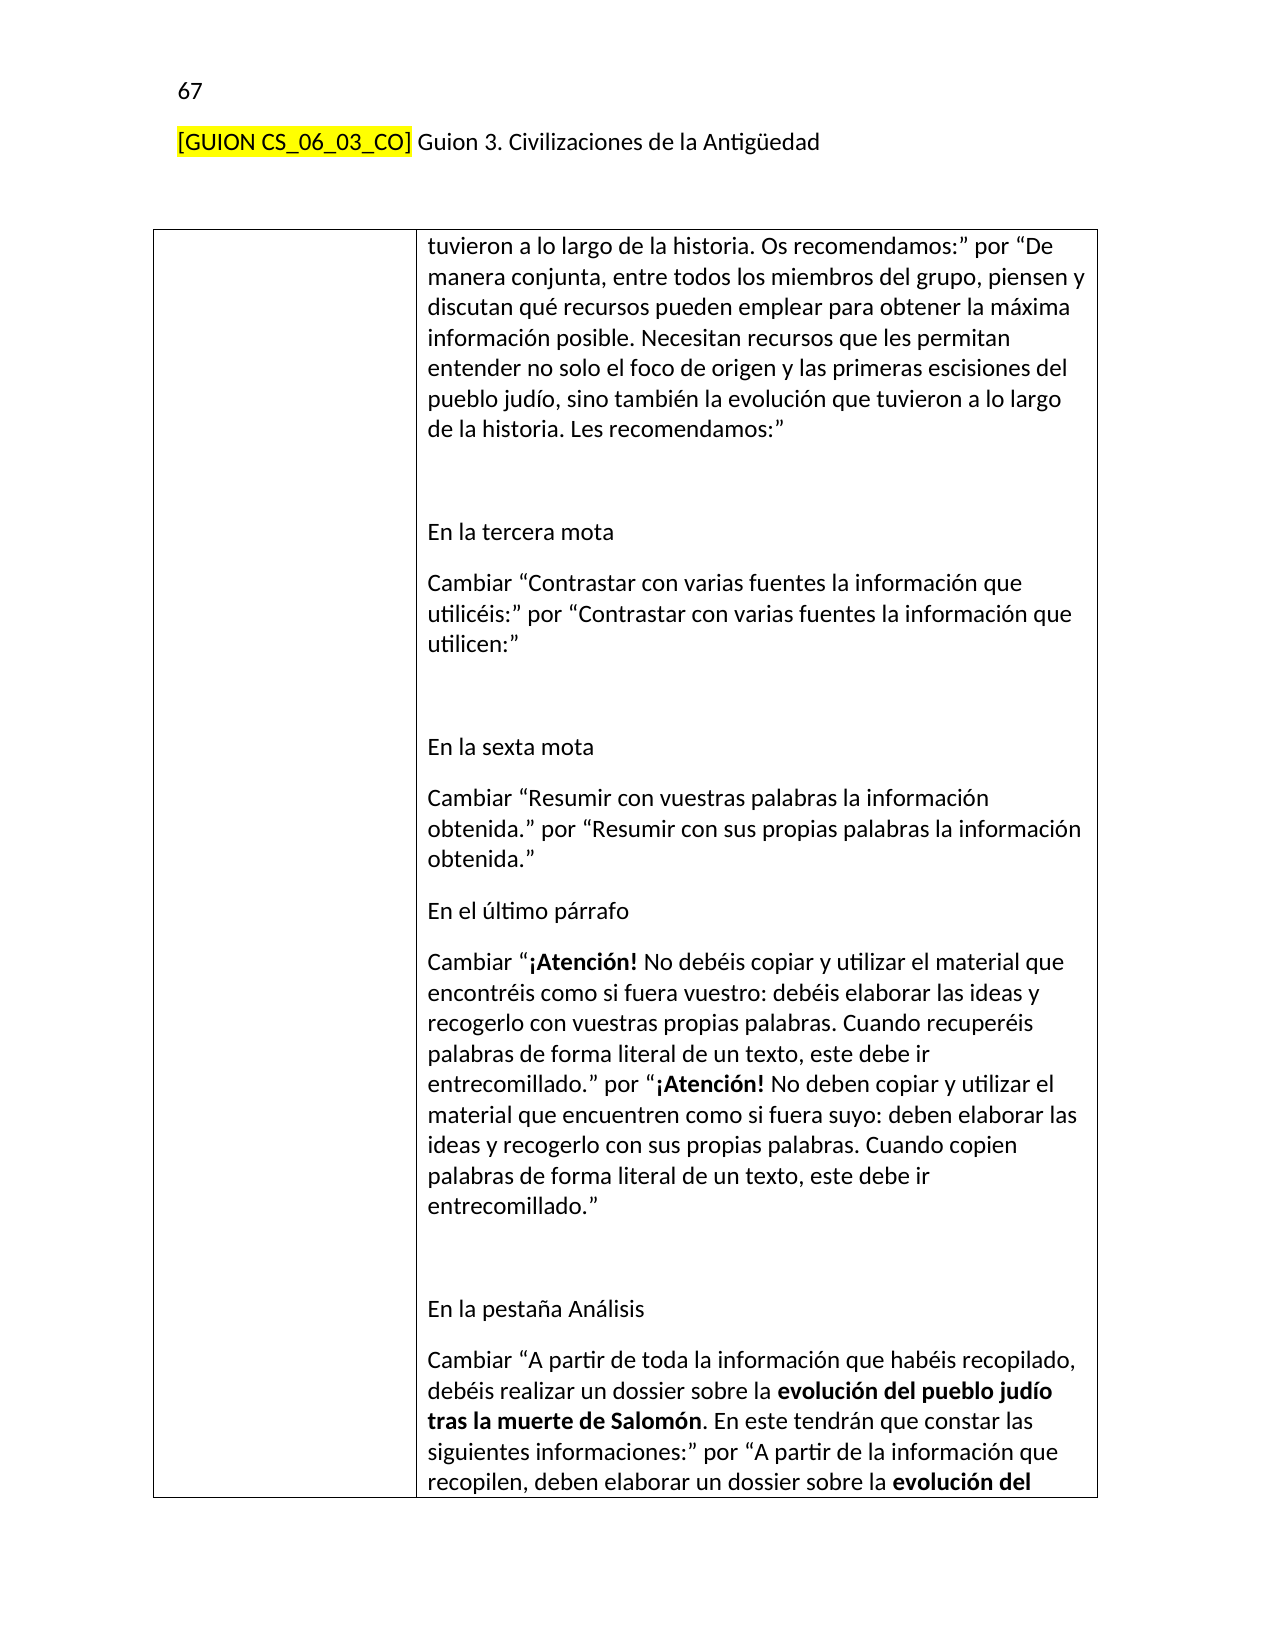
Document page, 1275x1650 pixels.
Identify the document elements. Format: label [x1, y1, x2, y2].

table_cell [154, 230, 416, 1497]
table_cell [417, 230, 1097, 1497]
